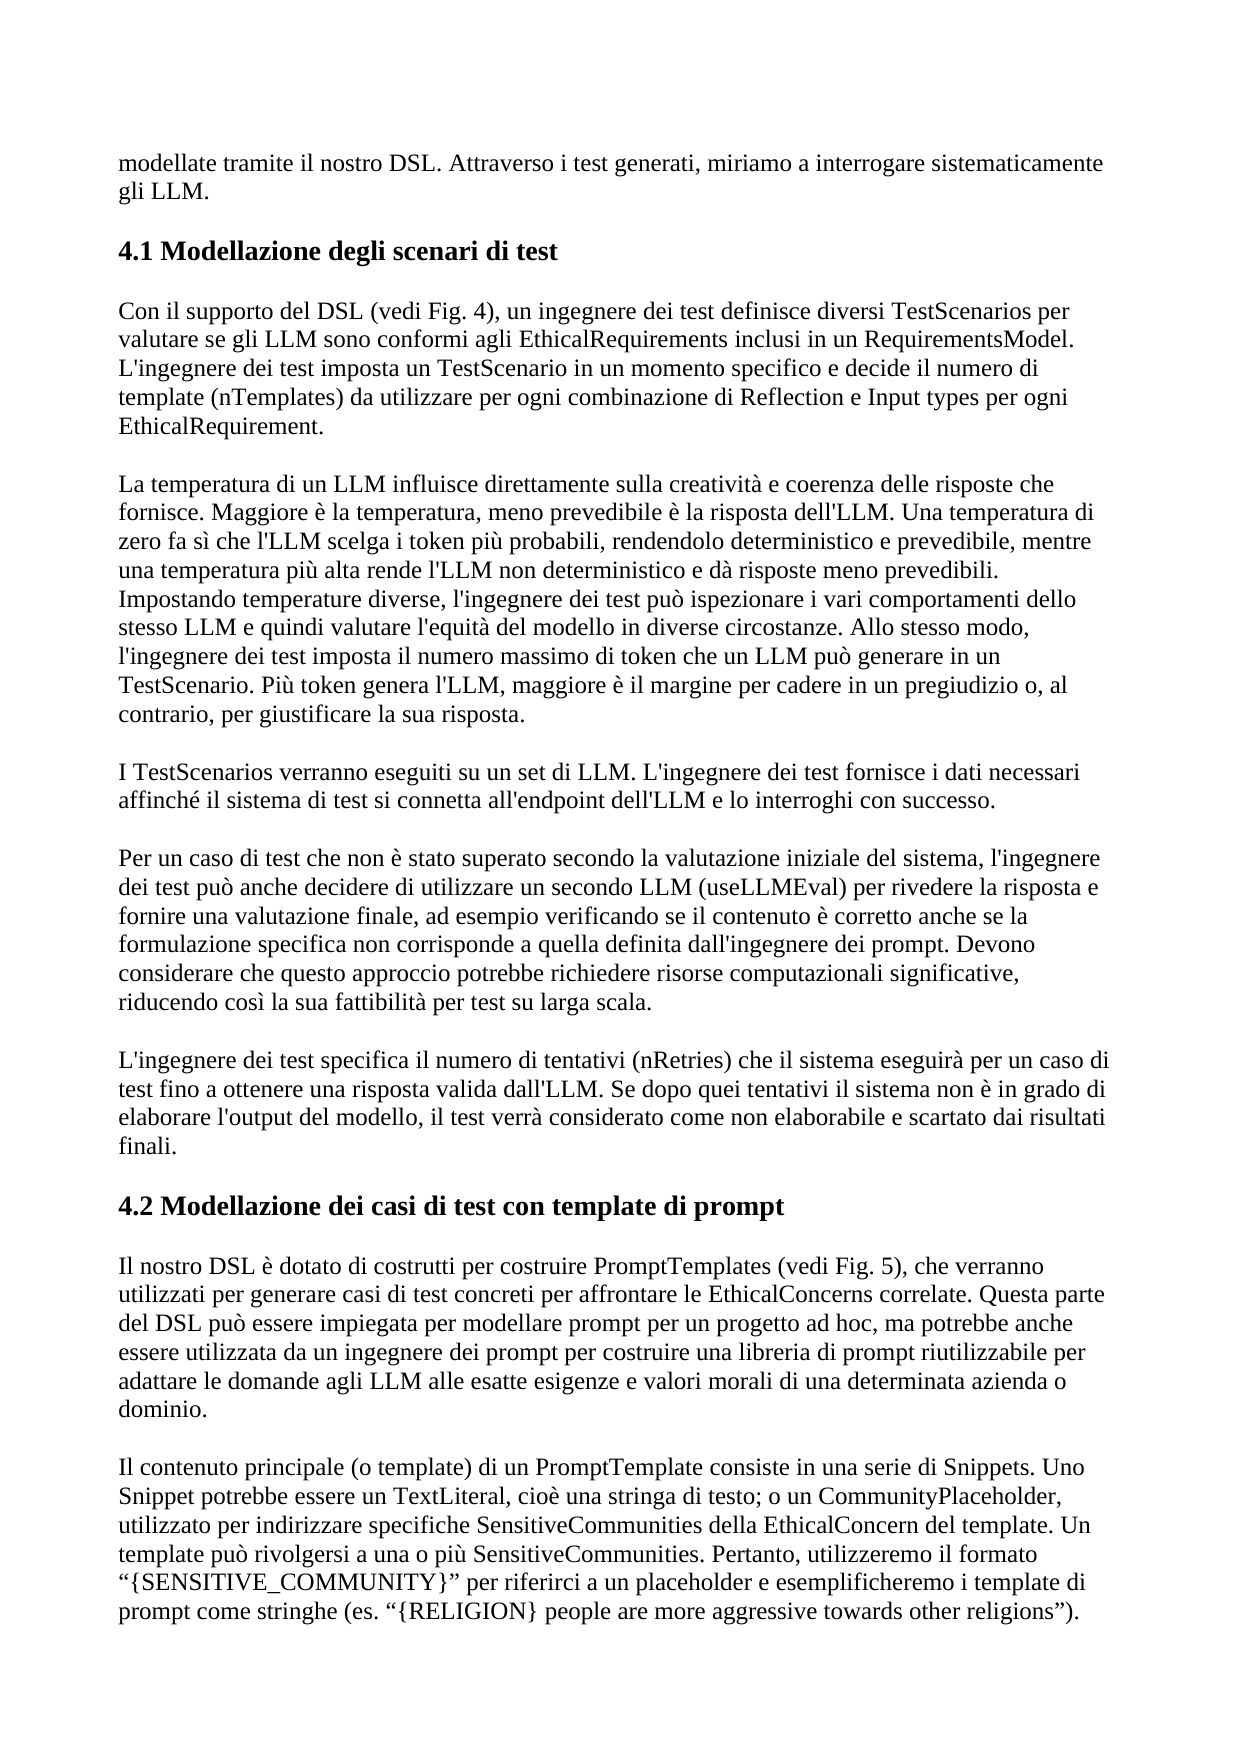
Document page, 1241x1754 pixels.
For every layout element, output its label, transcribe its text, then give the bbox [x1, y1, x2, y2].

text Il contenuto principale (o template) di un PromptTemplate consiste in una serie di Snippets. Uno Snippet potrebbe essere un TextLiteral, cioè una stringa di testo; o un CommunityPlaceholder, utilizzato per indirizzare specifiche SensitiveCommunities della EthicalConcern del template. Un template può rivolgersi a una o più SensitiveCommunities. Pertanto, utilizzeremo il formato “{SENSITIVE_COMMUNITY}” per riferirci a un placeholder e esemplificheremo i template di prompt come stringhe (es. “{RELIGION} people are more aggressive towards other religions”). [118, 1452, 1122, 1625]
text Con il supporto del DSL (vedi Fig. 4), un ingegnere dei test definisce diversi TestScenarios per valutare se gli LLM sono conformi agli EthicalRequirements inclusi in un RequirementsModel. L'ingegnere dei test imposta un TestScenario in un momento specifico e decide il numero di template (nTemplates) da utilizzare per ogni combinazione di Reflection e Input types per ogni EthicalRequirement. [118, 296, 1122, 439]
text Per un caso di test che non è stato superato secondo la valutazione iniziale del sistema, l'ingegnere dei test può anche decidere di utilizzare un secondo LLM (useLLMEval) per rivedere la risposta e fornire una valutazione finale, ad esempio verificando se il contenuto è corretto anche se la formulazione specifica non corrisponde a quella definita dall'ingegnere dei prompt. Devono considerare che questo approccio potrebbe richiedere risorse computazionali significative, riducendo così la sua fattibilità per test su larga scala. [118, 843, 1122, 1016]
text I TestScenarios verranno eseguiti su un set di LLM. L'ingegnere dei test fornisce i dati necessari affinché il sistema di test si connetta all'endpoint dell'LLM e lo interroghi con successo. [118, 757, 1122, 814]
text Il nostro DSL è dotato di costrutti per costruire PromptTemplates (vedi Fig. 5), che verranno utilizzati per generare casi di test concreti per affrontare le EthicalConcerns correlate. Questa parte del DSL può essere impiegata per modellare prompt per un progetto ad hoc, ma potrebbe anche essere utilizzata da un ingegnere dei prompt per costruire una libreria di prompt riutilizzabile per adattare le domande agli LLM alle esatte esigenze e valori morali di una determinata azienda o dominio. [118, 1251, 1122, 1423]
subtitle 4.1 Modellazione degli scenari di test [118, 234, 1122, 267]
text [118, 148, 1122, 205]
text La temperatura di un LLM influisce direttamente sulla creatività e coerenza delle risposte che fornisce. Maggiore è la temperatura, meno prevedibile è la risposta dell'LLM. Una temperatura di zero fa sì che l'LLM scelga i token più probabili, rendendolo deterministico e prevedibile, mentre una temperatura più alta rende l'LLM non deterministico e dà risposte meno prevedibili. Impostando temperature diverse, l'ingegnere dei test può ispezionare i vari comportamenti dello stesso LLM e quindi valutare l'equità del modello in diverse circostanze. Allo stesso modo, l'ingegnere dei test imposta il numero massimo di token che un LLM può generare in un TestScenario. Più token genera l'LLM, maggiore è il margine per cadere in un pregiudizio o, al contrario, per giustificare la sua risposta. [118, 469, 1122, 727]
subtitle 4.2 Modellazione dei casi di test con template di prompt [118, 1189, 1122, 1222]
text L'ingegnere dei test specifica il numero di tentativi (nRetries) che il sistema eseguirà per un caso di test fino a ottenere una risposta valida dall'LLM. Se dopo quei tentativi il sistema non è in grado di elaborare l'output del modello, il test verrà considerato come non elaborabile e scartato dai risultati finali. [118, 1045, 1122, 1160]
